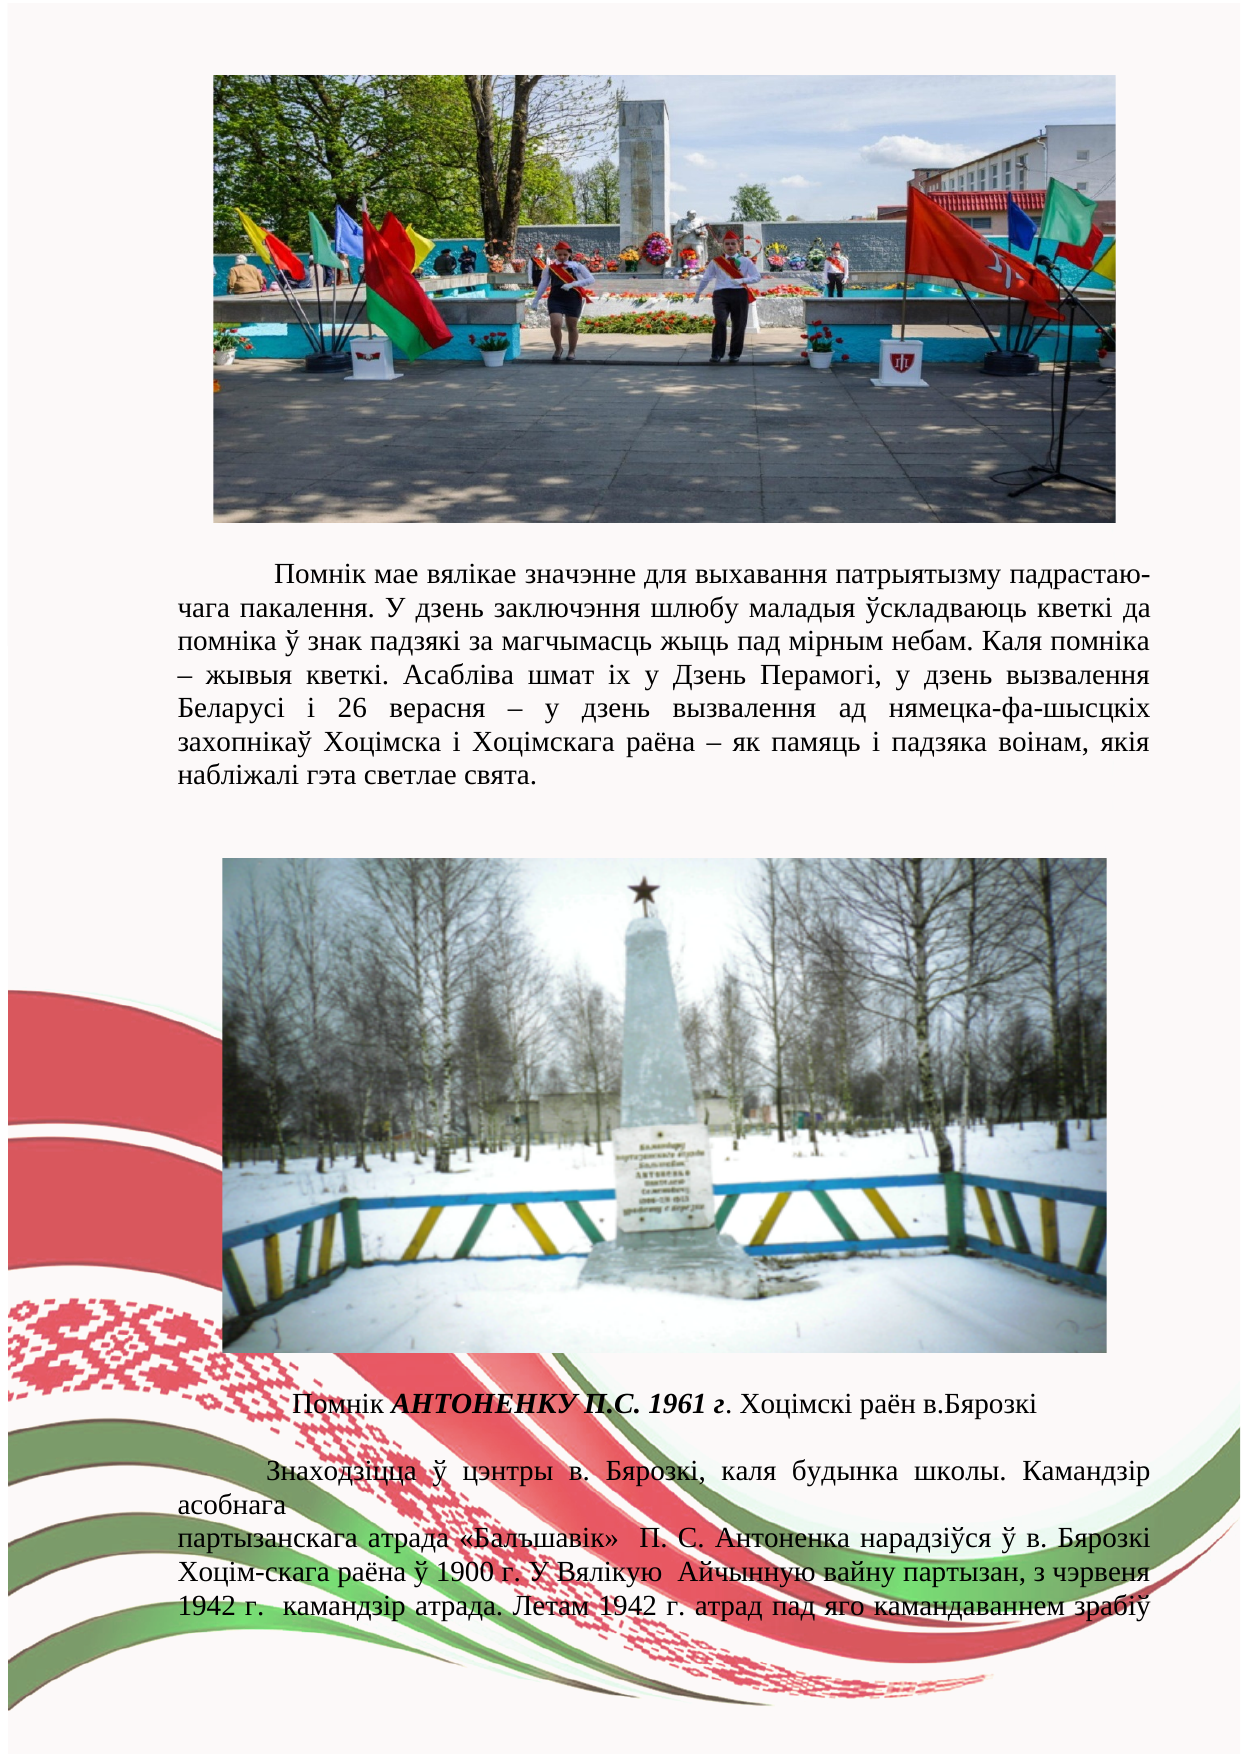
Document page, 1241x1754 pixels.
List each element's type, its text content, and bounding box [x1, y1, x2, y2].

text Помнік АНТОНЕНКУ П.С. 1961 г. Хоцімскі раён в.Бярозкі [177, 1386, 1152, 1420]
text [177, 1521, 1152, 1621]
text Знаходзіцца ў цэнтры в. Бярозкі, каля будынка школы. Камандзір асобнага [177, 1453, 1152, 1521]
picture [7, 3, 1241, 1754]
text Помнік мае вялікае значэнне для выхавання патрыятызму падрастаю-чага пакалення. У дзень заключэння шлюбу маладыя ўскладваюць кветкі да помніка ў знак падзякі за магчымасць жыць пад мірным небам. Каля помніка – жывыя кветкі. Асабліва шмат іх у Дзень Перамогі, у дзень вызвалення Беларусі і 26 верасня – у дзень вызвалення ад нямецка-фа-шысцкіх захопнікаў Хоцімска і Хоцімскага раёна – як памяць і падзяка воінам, якія набліжалі гэта светлае свята. [177, 556, 1152, 791]
